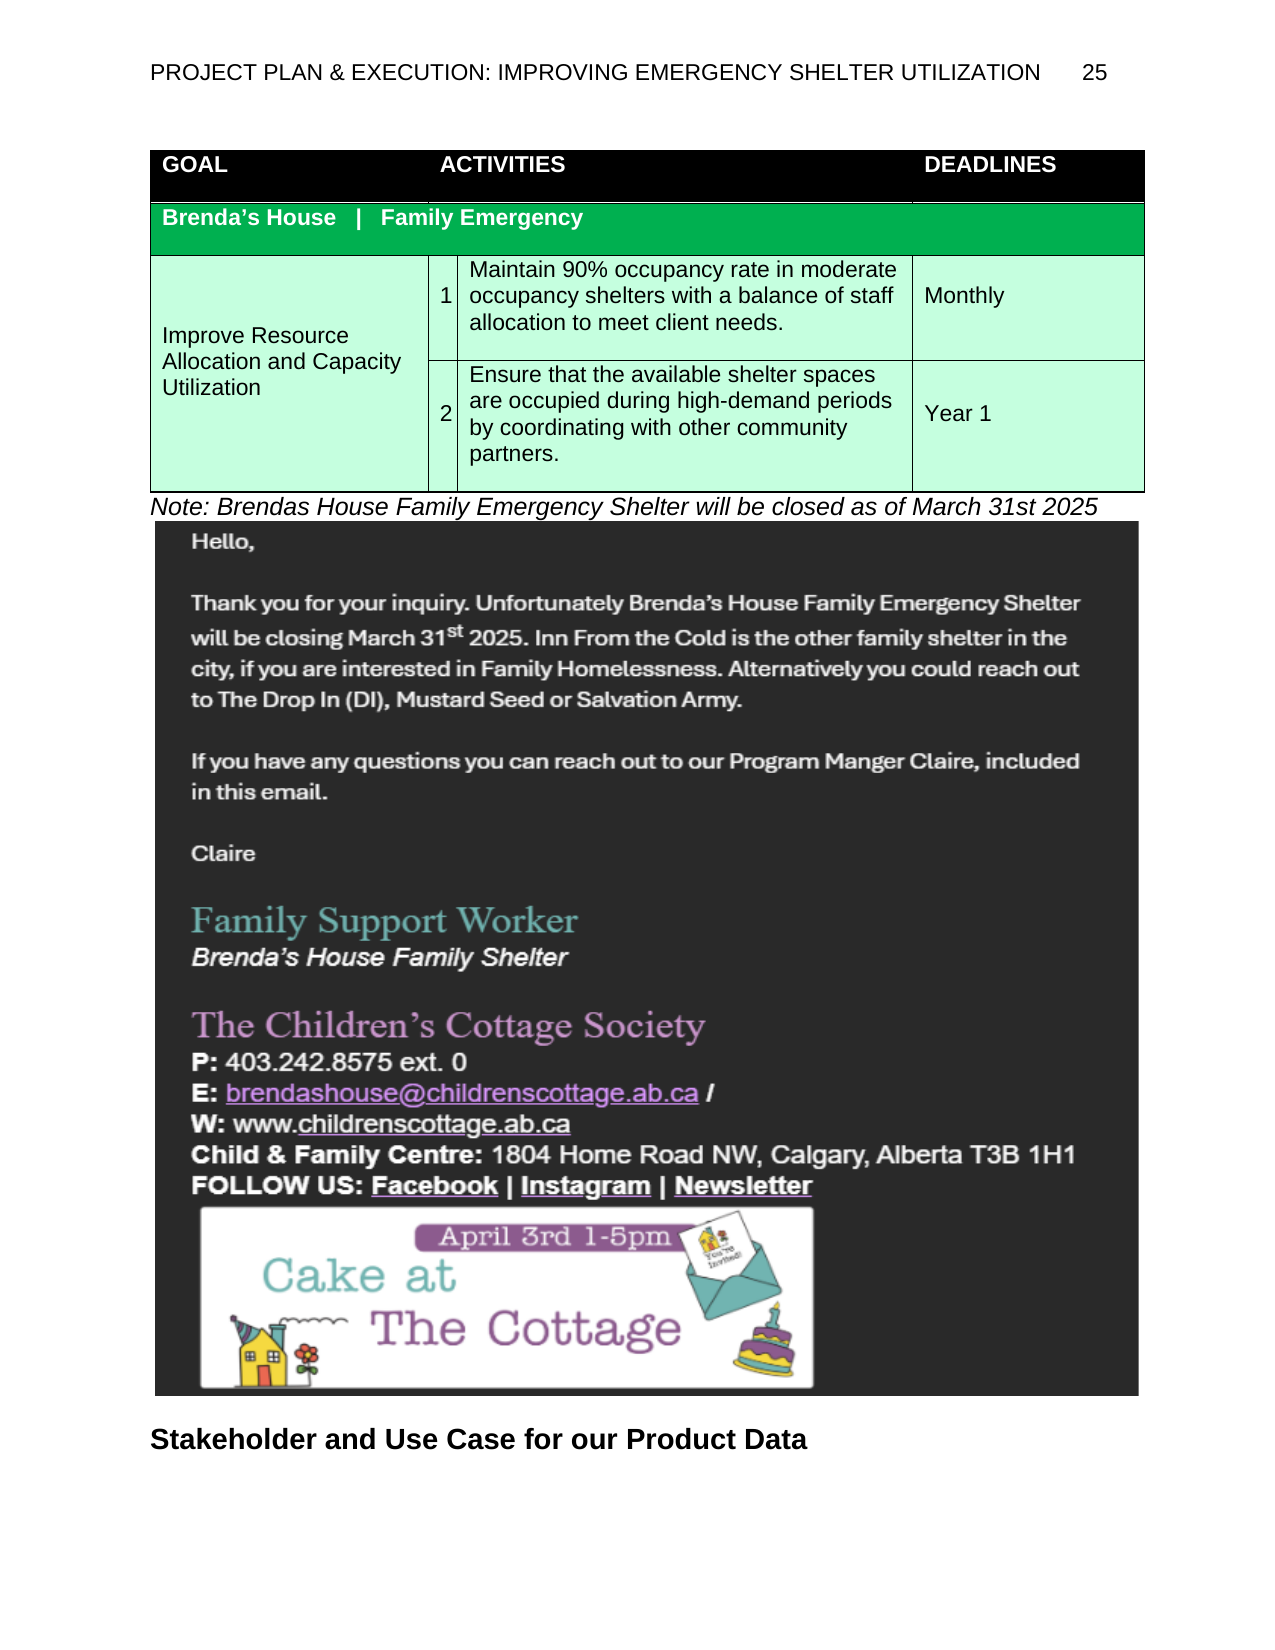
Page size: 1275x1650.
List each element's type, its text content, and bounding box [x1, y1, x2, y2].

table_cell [151, 204, 1144, 255]
picture [155, 521, 1139, 1396]
table_header ACTIVITIES [429, 151, 912, 202]
text Note: Brendas House Family Emergency Shelter will be closed as of March 31st 2025 [150, 493, 1144, 521]
table_cell Ensure that the available shelter spaces are occupied during high-demand periods by coordinating with other community partners. [458, 361, 912, 491]
text Stakeholder and Use Case for our Product Data [150, 1422, 1144, 1456]
table_header GOAL [151, 151, 428, 202]
table_cell Year 1 [913, 361, 1144, 491]
table_cell 2 [429, 361, 457, 491]
table_cell Monthly [913, 256, 1144, 360]
table_cell Maintain 90% occupancy rate in moderate occupancy shelters with a balance of staff allocation to meet client needs. [458, 256, 912, 360]
table_cell 1 [429, 256, 457, 360]
table_header DEADLINES [913, 151, 1144, 202]
table_cell Improve Resource Allocation and Capacity Utilization [151, 256, 428, 491]
